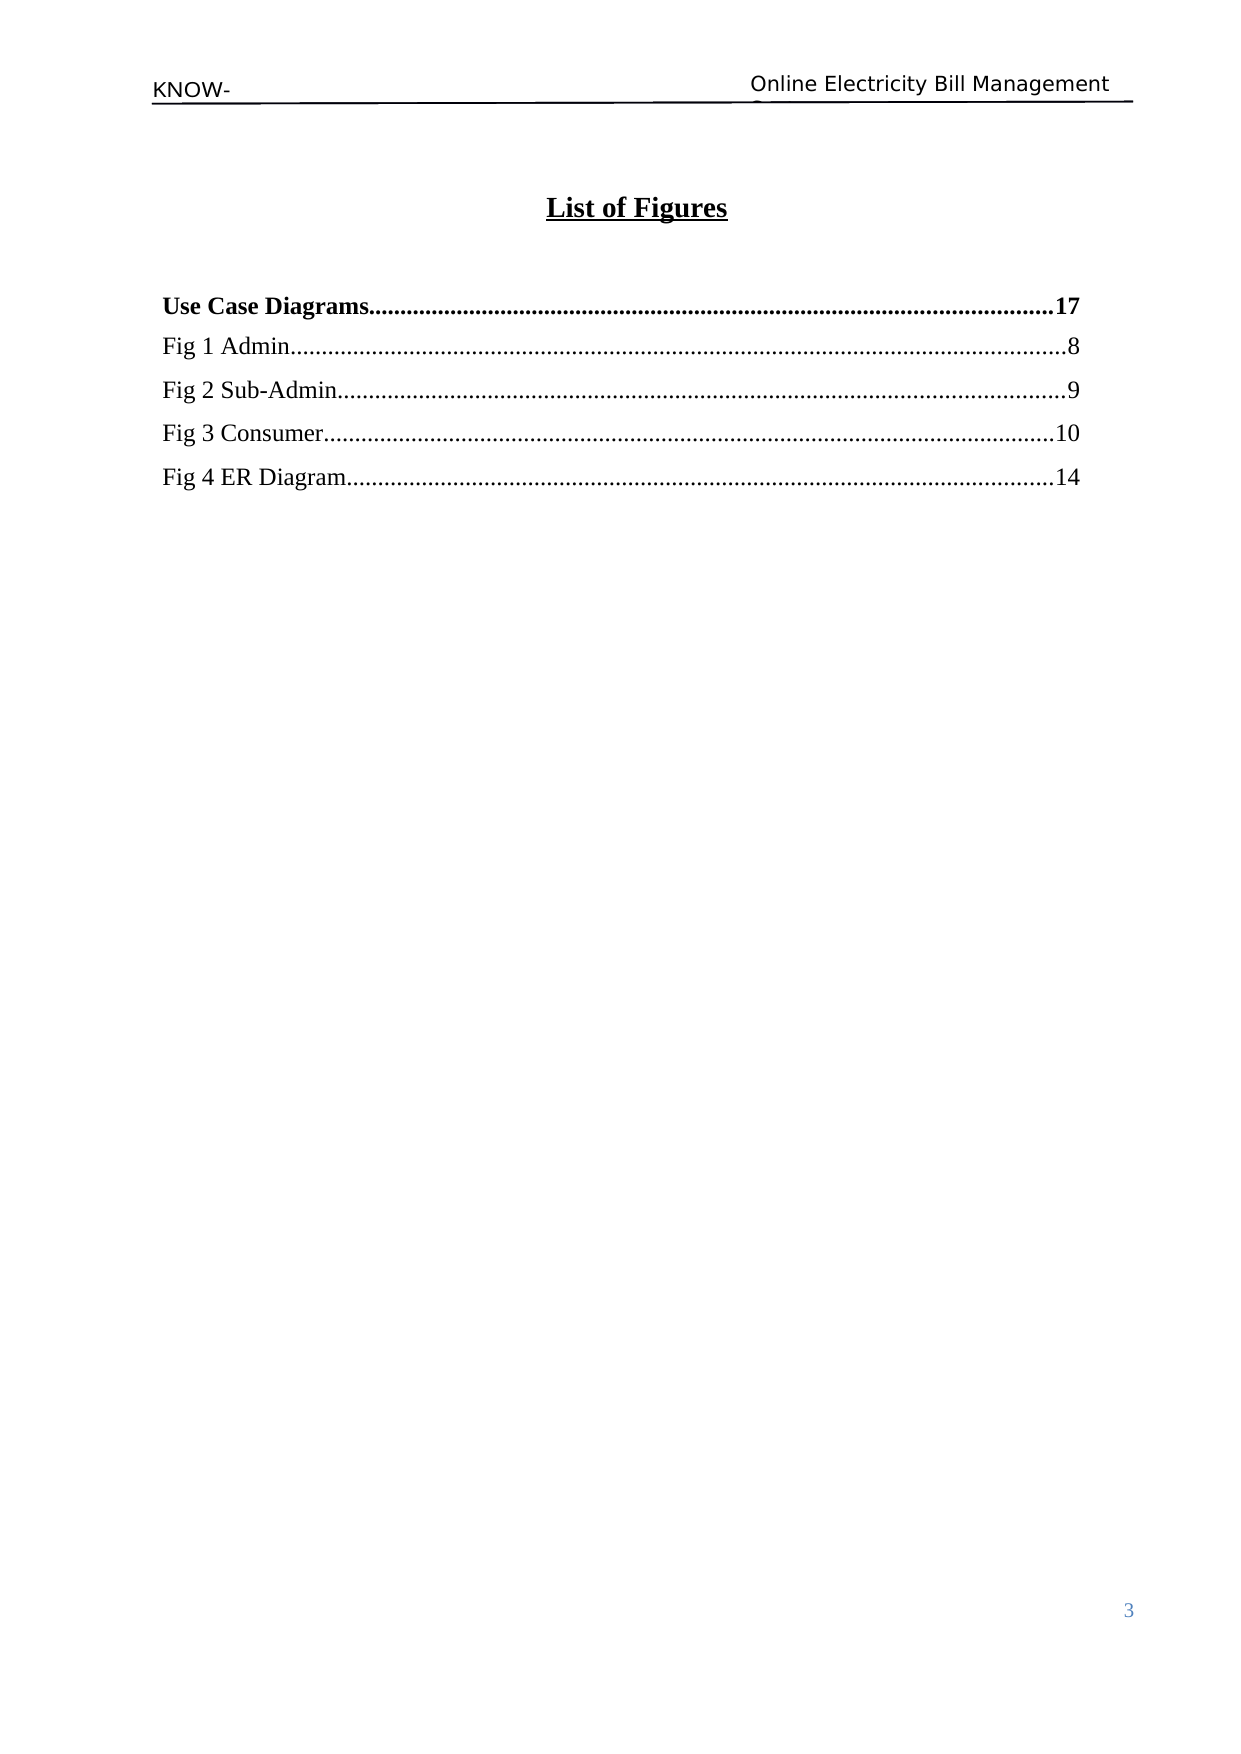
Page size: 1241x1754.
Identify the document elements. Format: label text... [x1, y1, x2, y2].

text List of Figures [139, 190, 1134, 224]
text Fig 3 Consumer 10 [162, 418, 1134, 447]
text Fig 1 Admin 8 [162, 331, 1134, 360]
text Fig 4 ER Diagram 14 [162, 462, 1134, 490]
text Use Case Diagrams 17 [162, 291, 1134, 319]
text Fig 2 Sub-Admin 9 [162, 375, 1134, 403]
